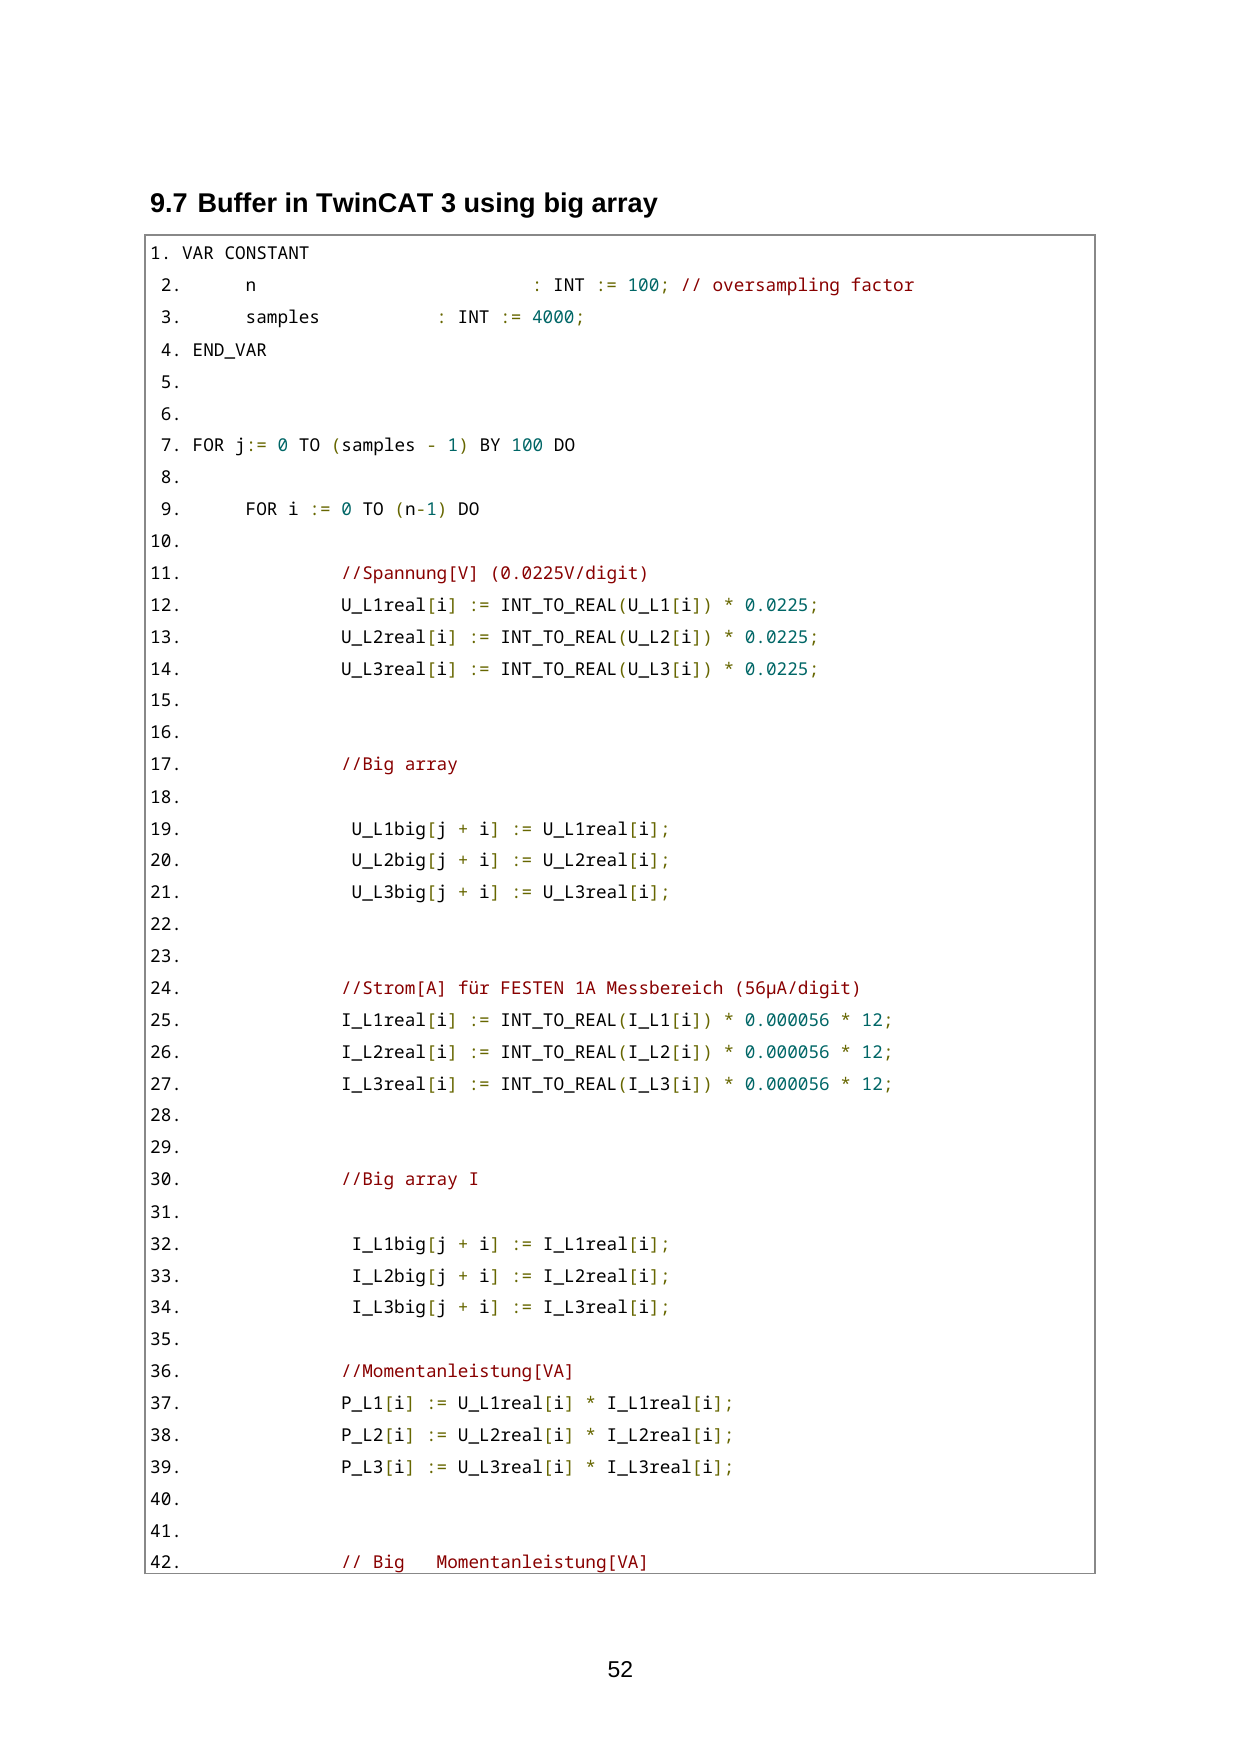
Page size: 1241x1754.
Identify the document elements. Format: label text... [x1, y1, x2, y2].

text 41. [146, 1512, 1094, 1542]
text 13. U_L2real[i] := INT_TO_REAL(U_L2[i]) * 0.0225; [146, 618, 1094, 648]
text 1. VAR CONSTANT [146, 236, 1094, 264]
text 6. [146, 395, 1094, 425]
text 23. [146, 938, 1094, 968]
text 42. // Big Momentanleistung[VA] [146, 1544, 1094, 1573]
text 32. I_L1big[j + i] := I_L1real[i]; [146, 1225, 1094, 1255]
text 37. P_L1[i] := U_L1real[i] * I_L1real[i]; [146, 1385, 1094, 1415]
text 33. I_L2big[j + i] := I_L2real[i]; [146, 1257, 1094, 1287]
subtitle Buffer in TwinCAT 3 using big array [150, 187, 1090, 219]
text 14. U_L3real[i] := INT_TO_REAL(U_L3[i]) * 0.0225; [146, 650, 1094, 680]
text 31. [146, 1193, 1094, 1223]
text 26. I_L2real[i] := INT_TO_REAL(I_L2[i]) * 0.000056 * 12; [146, 1033, 1094, 1063]
text 36. //Momentanleistung[VA] [146, 1353, 1094, 1383]
text 35. [146, 1321, 1094, 1351]
text 21. U_L3big[j + i] := U_L3real[i]; [146, 874, 1094, 904]
text 38. P_L2[i] := U_L2real[i] * I_L2real[i]; [146, 1417, 1094, 1447]
text 5. [146, 363, 1094, 393]
text 28. [146, 1097, 1094, 1127]
text 11. //Spannung[V] (0.0225V/digit) [146, 554, 1094, 584]
text 24. //Strom[A] für FESTEN 1A Messbereich (56µA/digit) [146, 970, 1094, 999]
text 18. [146, 778, 1094, 808]
text 19. U_L1big[j + i] := U_L1real[i]; [146, 810, 1094, 840]
text 30. //Big array I [146, 1161, 1094, 1191]
text 29. [146, 1129, 1094, 1159]
text 12. U_L1real[i] := INT_TO_REAL(U_L1[i]) * 0.0225; [146, 586, 1094, 616]
text 4. END_VAR [146, 331, 1094, 361]
text 22. [146, 906, 1094, 936]
text 8. [146, 459, 1094, 489]
text 3. samples : INT := 4000; [146, 299, 1094, 329]
text 20. U_L2big[j + i] := U_L2real[i]; [146, 842, 1094, 872]
text 2. n : INT := 100; // oversampling factor [146, 266, 1094, 296]
text 15. [146, 682, 1094, 712]
text 34. I_L3big[j + i] := I_L3real[i]; [146, 1289, 1094, 1319]
text 17. //Big array [146, 746, 1094, 776]
text 7. FOR j:= 0 TO (samples - 1) BY 100 DO [146, 427, 1094, 457]
text 10. [146, 523, 1094, 553]
text 25. I_L1real[i] := INT_TO_REAL(I_L1[i]) * 0.000056 * 12; [146, 1002, 1094, 1031]
text 40. [146, 1480, 1094, 1510]
text 9. FOR i := 0 TO (n-1) DO [146, 491, 1094, 521]
text 39. P_L3[i] := U_L3real[i] * I_L3real[i]; [146, 1448, 1094, 1478]
text 27. I_L3real[i] := INT_TO_REAL(I_L3[i]) * 0.000056 * 12; [146, 1065, 1094, 1095]
text 16. [146, 714, 1094, 744]
